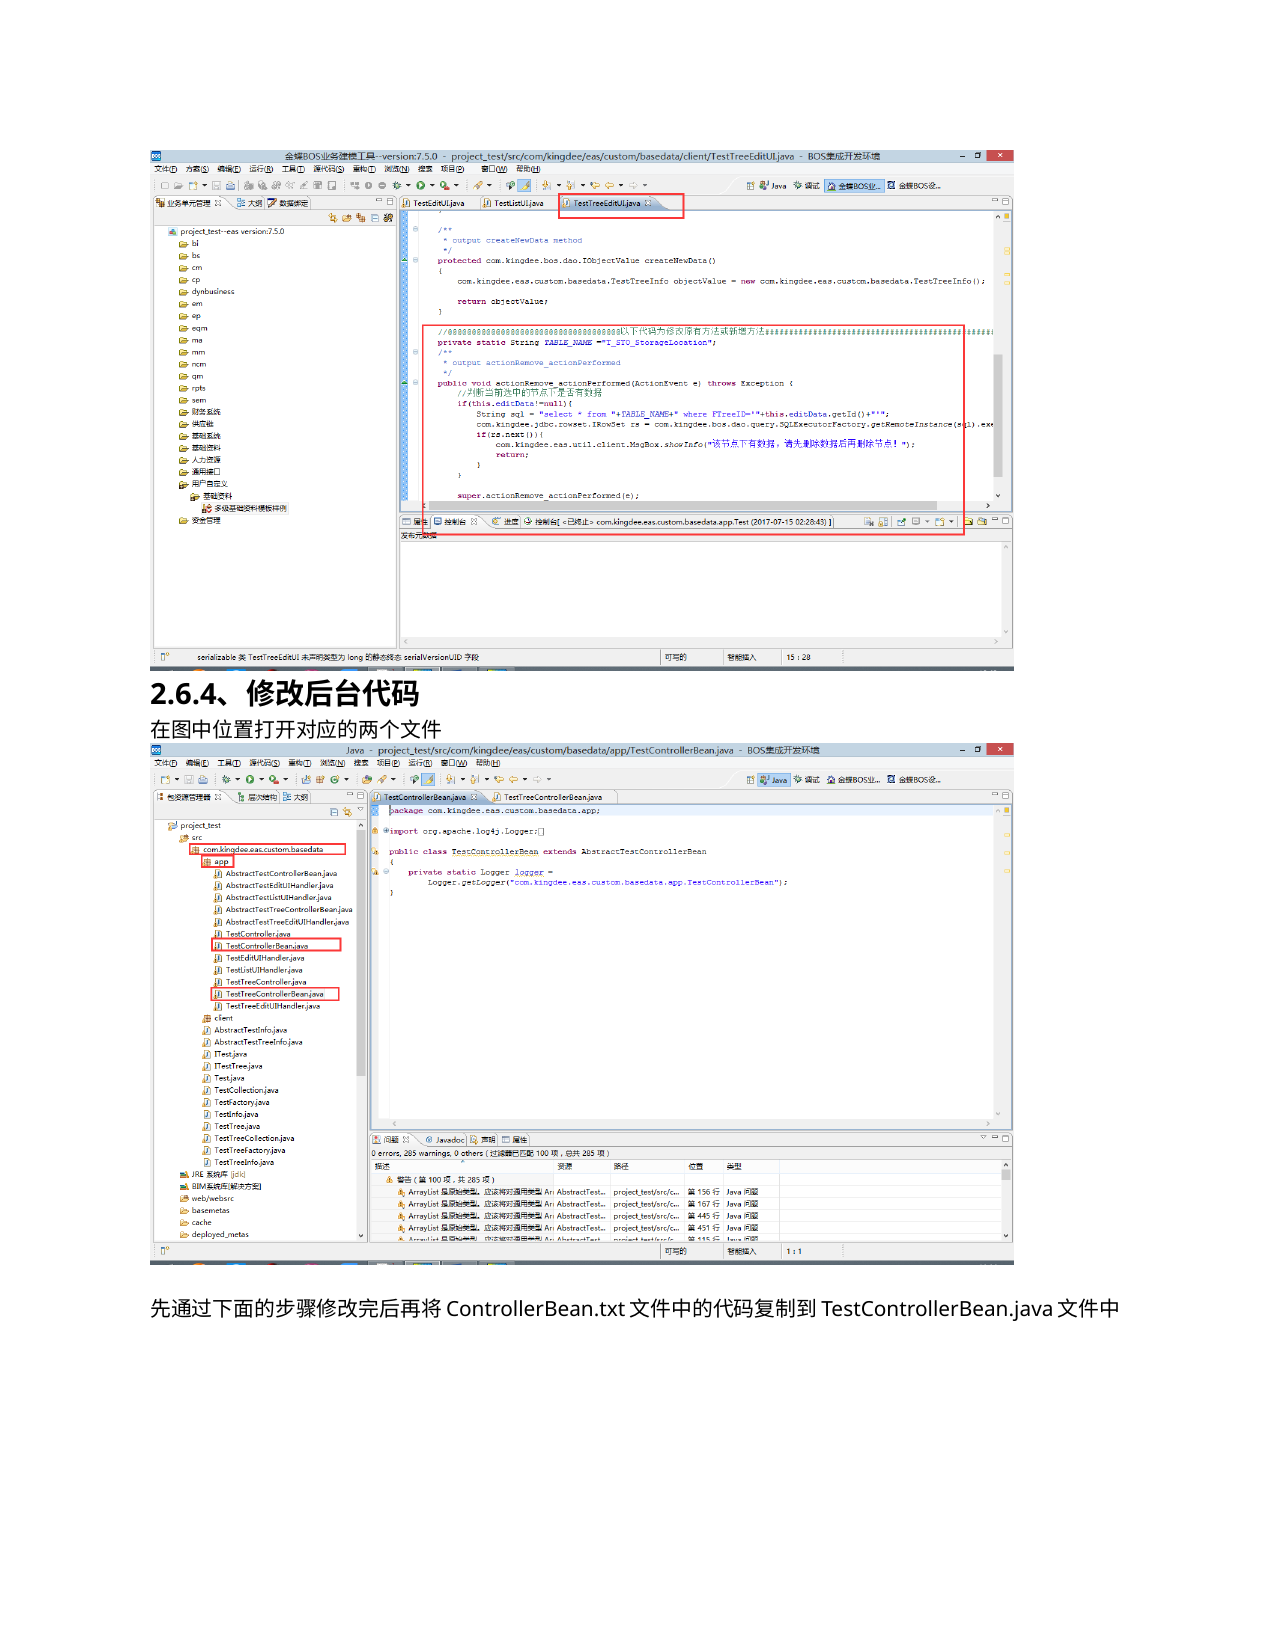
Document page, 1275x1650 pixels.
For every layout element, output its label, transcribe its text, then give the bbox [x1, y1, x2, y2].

picture [150, 743, 1014, 1265]
text 在图中位置打开对应的两个文件 [150, 713, 1125, 743]
picture [150, 150, 1014, 671]
text 先通过下面的步骤修改完后再将ControllerBean.txt文件中的代码复制到TestControllerBean.java文件中 [150, 1292, 1125, 1323]
